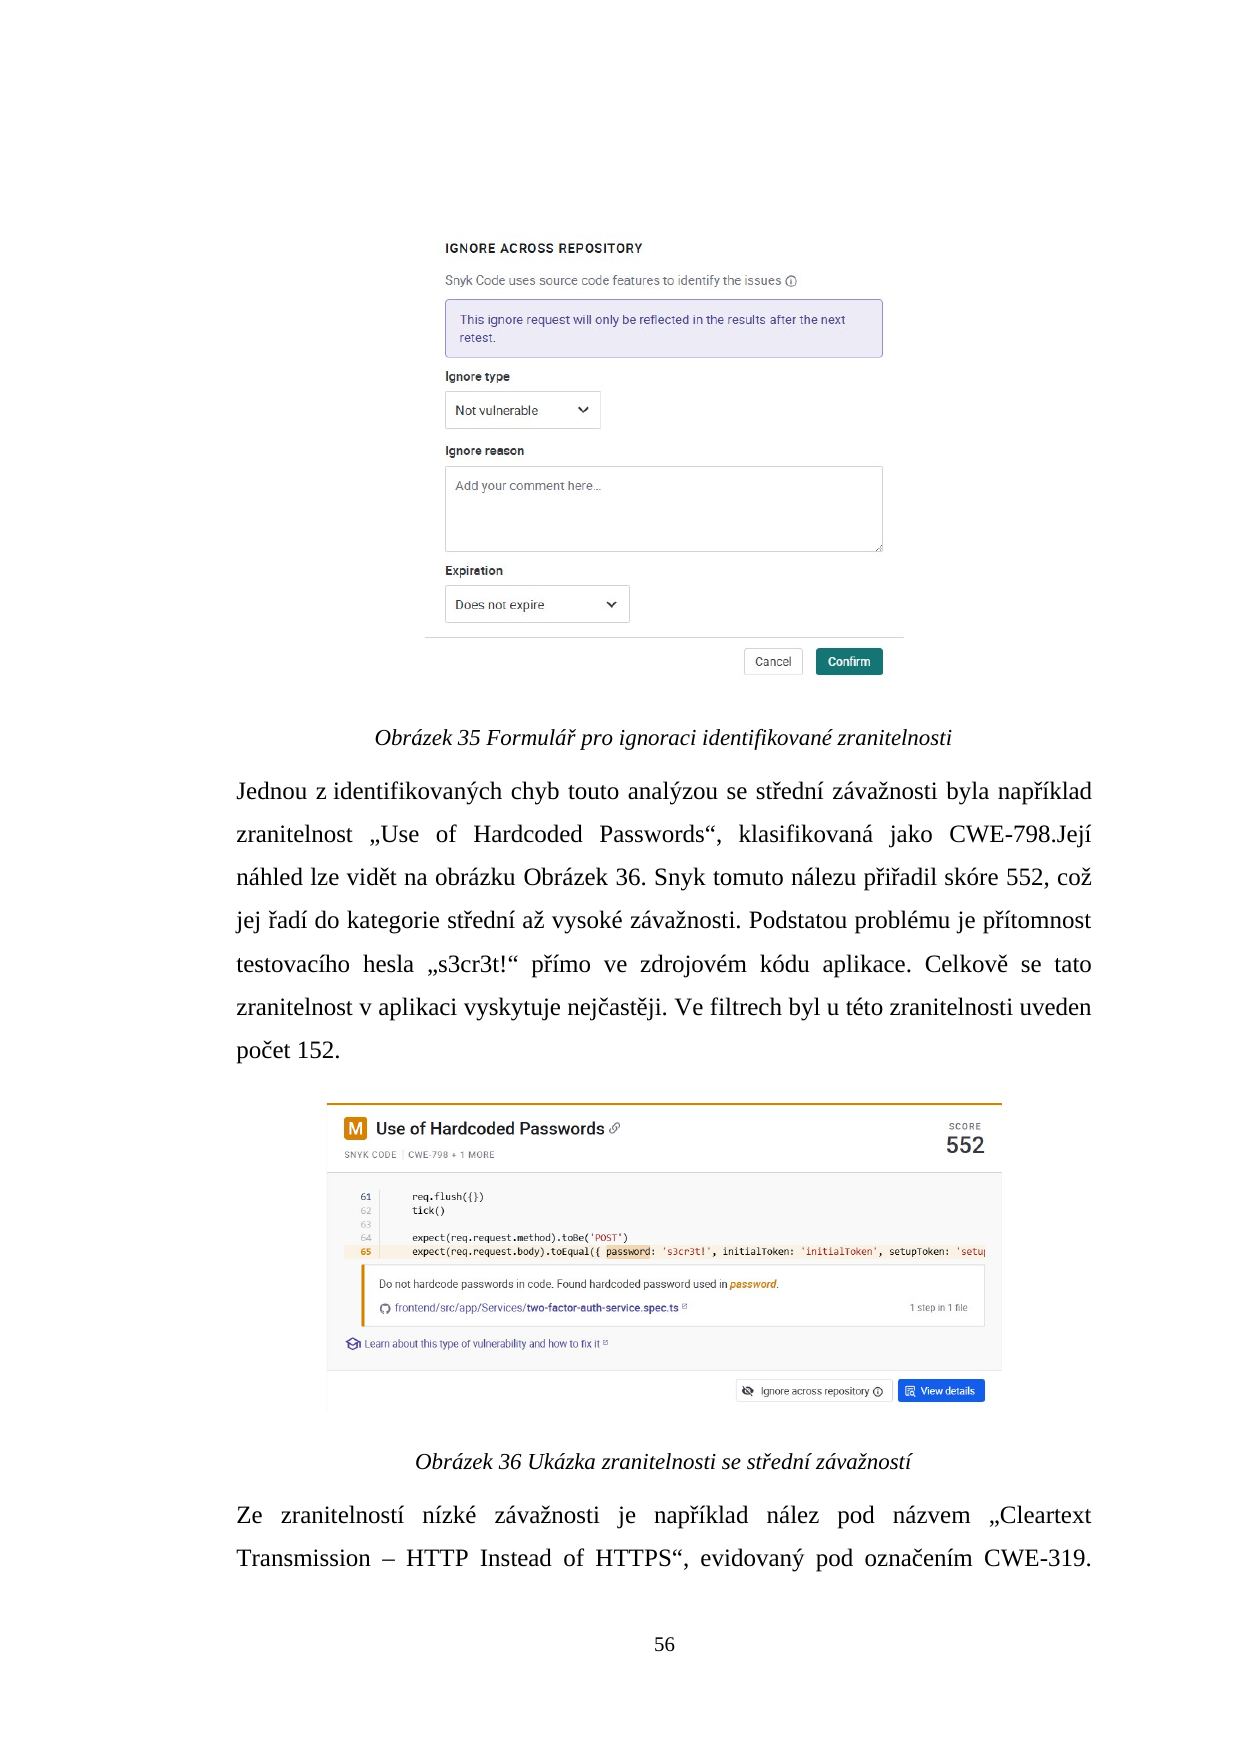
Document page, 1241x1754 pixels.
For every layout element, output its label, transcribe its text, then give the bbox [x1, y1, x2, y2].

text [236, 1500, 1092, 1572]
text Jednou z identifikovaných chyb touto analýzou se střední závažnosti byla například zranitelnost „Use of Hardcoded Passwords“, klasifikovaná jako CWE-798.Její náhled lze vidět na obrázku 36. Snyk tomuto nálezu přiřadil skóre 552, což jej řadí do kategorie střední až vysoké závažnosti. Podstatou problému je přítomnost testovacího hesla „s3cr3t!“ přímo ve zdrojovém kódu aplikace. Celkově se tato zranitelnost v aplikaci vyskytuje nejčastěji. Ve filtrech byl u této zranitelnosti uveden počet 152. [236, 776, 1092, 1064]
picture [424, 220, 904, 686]
picture [326, 1103, 1002, 1410]
